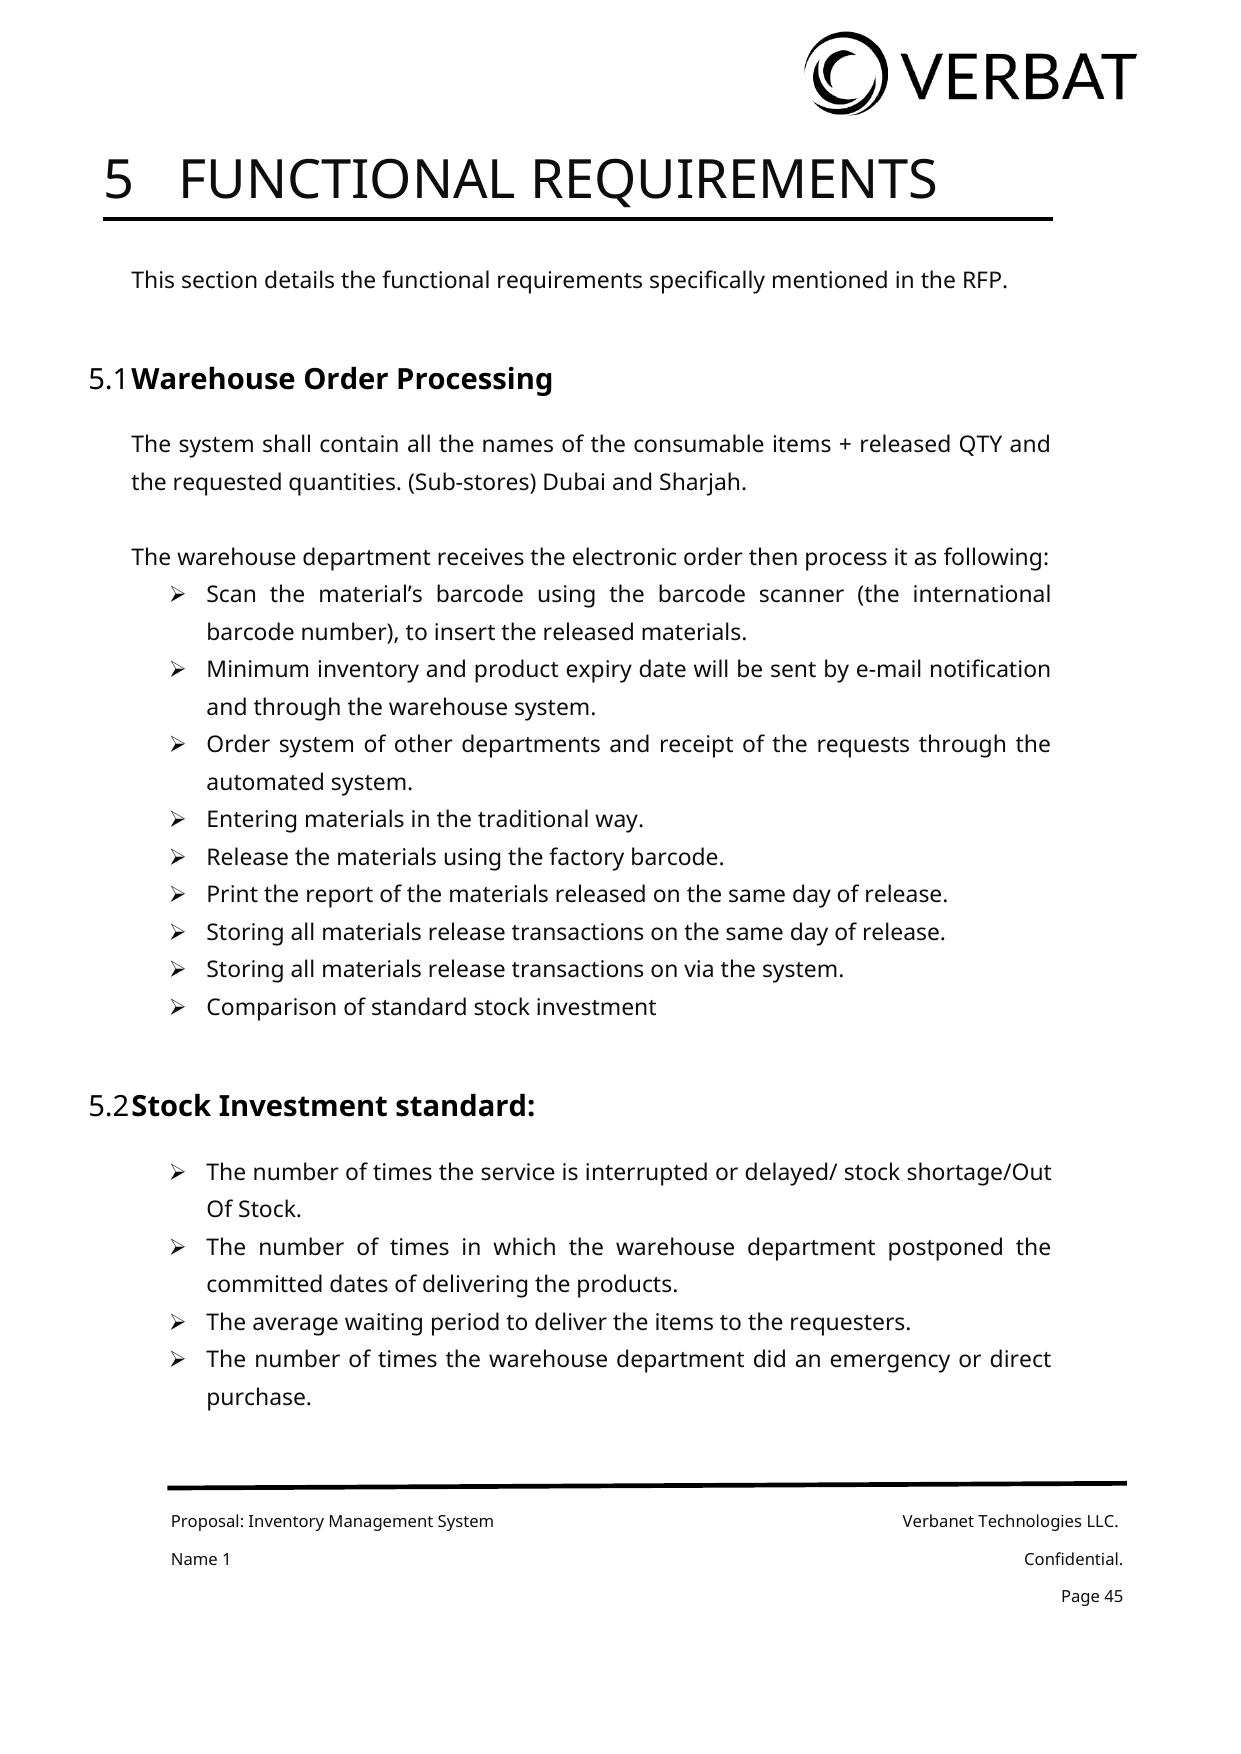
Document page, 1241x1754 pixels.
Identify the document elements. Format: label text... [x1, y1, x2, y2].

list Release the materials using the factory barcode. [169, 835, 1053, 873]
text The system shall contain all the names of the consumable items + released QTY and the requested quantities. (Sub-stores) Dubai and Sharjah. [131, 423, 1053, 498]
subtitle FUNCTIONAL REQUIREMENTS [103, 141, 1053, 217]
list The number of times in which the warehouse department postponed the committed dates of delivering the products. [169, 1225, 1053, 1300]
list Storing all materials release transactions on via the system. [169, 948, 1053, 985]
subtitle Stock Investment standard: [88, 1085, 1053, 1125]
list The average waiting period to deliver the items to the requesters. [169, 1300, 1053, 1337]
list Scan the material’s barcode using the barcode scanner (the international barcode number), to insert the released materials. [169, 573, 1053, 648]
text The warehouse department receives the electronic order then process it as following: [131, 535, 1053, 573]
list Entering materials in the traditional way. [169, 798, 1053, 835]
list Minimum inventory and product expiry date will be sent by e-mail notification and through the warehouse system. [169, 648, 1053, 723]
list Order system of other departments and receipt of the requests through the automated system. [169, 723, 1053, 798]
list Storing all materials release transactions on the same day of release. [169, 910, 1053, 948]
list Print the report of the materials released on the same day of release. [169, 873, 1053, 910]
list The number of times the service is interrupted or delayed/ stock shortage/Out Of Stock. [169, 1150, 1053, 1225]
text This section details the functional requirements specifically mentioned in the RFP. [131, 258, 1053, 296]
list Comparison of standard stock investment [169, 985, 1053, 1023]
list The number of times the warehouse department did an emergency or direct purchase. [169, 1337, 1053, 1412]
subtitle Warehouse Order Processing [88, 358, 1053, 398]
picture [800, 27, 1138, 116]
